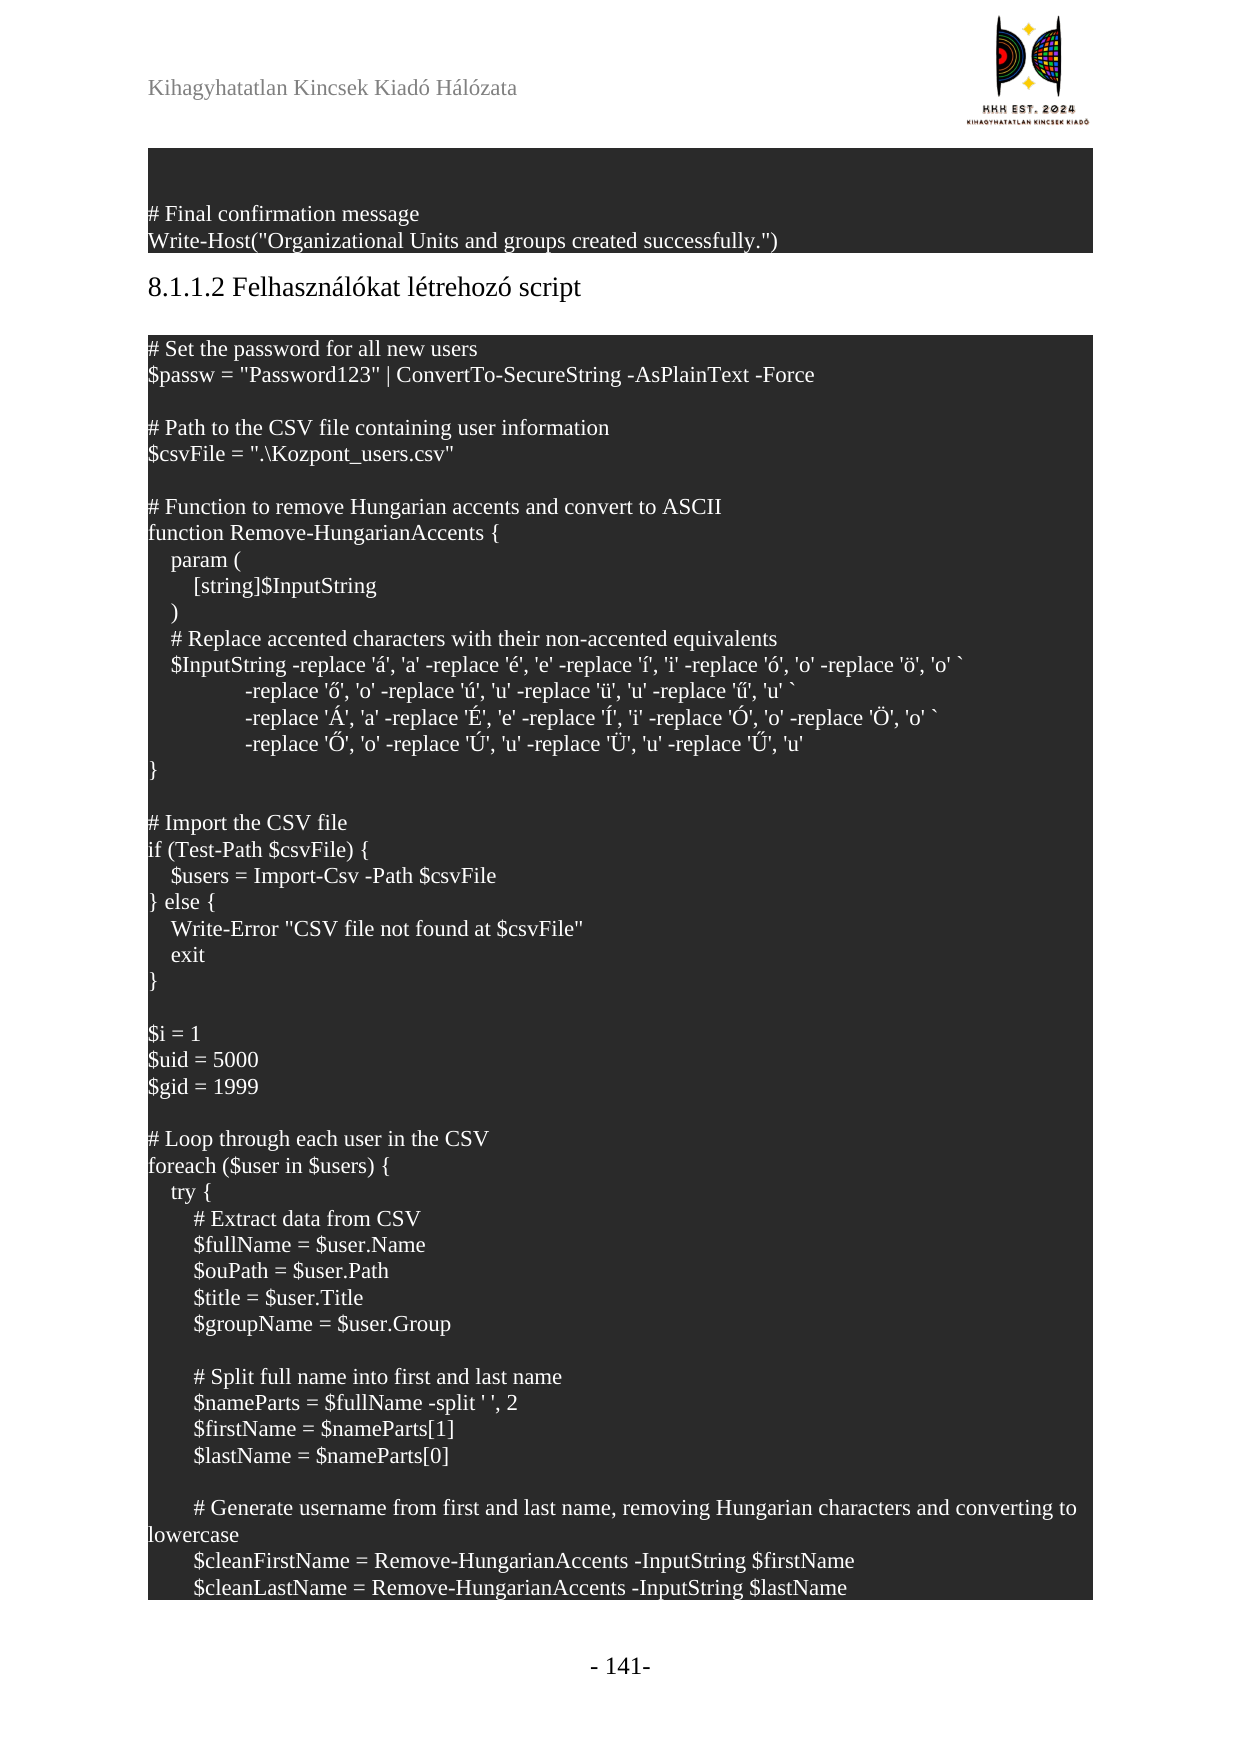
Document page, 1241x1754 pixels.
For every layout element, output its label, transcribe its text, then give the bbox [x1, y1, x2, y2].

text exit [148, 941, 1093, 967]
text foreach ($user in $users) { [148, 1152, 1093, 1178]
text $passw = "Password123" | ConvertTo-SecureString -AsPlainText -Force [148, 361, 1093, 388]
text # Final confirmation message [148, 200, 1093, 227]
text $cleanFirstName = Remove-HungarianAccents -InputString $firstName [148, 1547, 1093, 1573]
text # Set the password for all new users [148, 335, 1093, 361]
text Write-Host("Organizational Units and groups created successfully.") [148, 227, 1093, 253]
text if (Test-Path $csvFile) { [148, 836, 1093, 862]
text # Path to the CSV file containing user information [148, 414, 1093, 440]
text $lastName = $nameParts[0] [148, 1442, 1093, 1468]
text # Function to remove Hungarian accents and convert to ASCII [148, 493, 1093, 519]
text $users = Import-Csv -Path $csvFile [148, 862, 1093, 888]
text function Remove-HungarianAccents { [148, 519, 1093, 546]
text param ( [148, 546, 1093, 572]
text # Import the CSV file [148, 809, 1093, 836]
text $firstName = $nameParts[1] [148, 1415, 1093, 1442]
text $ouPath = $user.Path [148, 1257, 1093, 1284]
text Write-Error "CSV file not found at $csvFile" [148, 915, 1093, 941]
text -replace 'Ő', 'o' -replace 'Ú', 'u' -replace 'Ü', 'u' -replace 'Ű', 'u' [148, 730, 1093, 757]
text $groupName = $user.Group [148, 1310, 1093, 1336]
text try { [148, 1178, 1093, 1204]
text } [148, 757, 1093, 783]
text # Loop through each user in the CSV [148, 1126, 1093, 1152]
text # Generate username from first and last name, removing Hungarian characters and converting to lowercase [148, 1494, 1093, 1547]
text $gid = 1999 [148, 1073, 1093, 1099]
picture [958, 4, 1094, 130]
text [string]$InputString [148, 572, 1093, 598]
text # Split full name into first and last name [148, 1363, 1093, 1389]
text $fullName = $user.Name [148, 1231, 1093, 1257]
text $title = $user.Title [148, 1284, 1093, 1310]
text # Extract data from CSV [148, 1204, 1093, 1231]
text $InputString -replace 'á', 'a' -replace 'é', 'e' -replace 'í', 'i' -replace 'ó', 'o' -replace 'ö', 'o' ` [148, 651, 1093, 677]
text $nameParts = $fullName -split ' ', 2 [148, 1389, 1093, 1415]
text } else { [148, 888, 1093, 915]
text 8.1.1.2 Felhasználókat létrehozó script [148, 270, 1093, 302]
text } [148, 967, 1093, 994]
text -replace 'Á', 'a' -replace 'É', 'e' -replace 'Í', 'i' -replace 'Ó', 'o' -replace 'Ö', 'o' ` [148, 704, 1093, 730]
text $i = 1 [148, 1020, 1093, 1046]
text $csvFile = ".\Kozpont_users.csv" [148, 440, 1093, 467]
text $cleanLastName = Remove-HungarianAccents -InputString $lastName [148, 1573, 1093, 1600]
text -replace 'ő', 'o' -replace 'ú', 'u' -replace 'ü', 'u' -replace 'ű', 'u' ` [148, 677, 1093, 704]
text ) [148, 598, 1093, 625]
text # Replace accented characters with their non-accented equivalents [148, 625, 1093, 651]
text $uid = 5000 [148, 1046, 1093, 1073]
